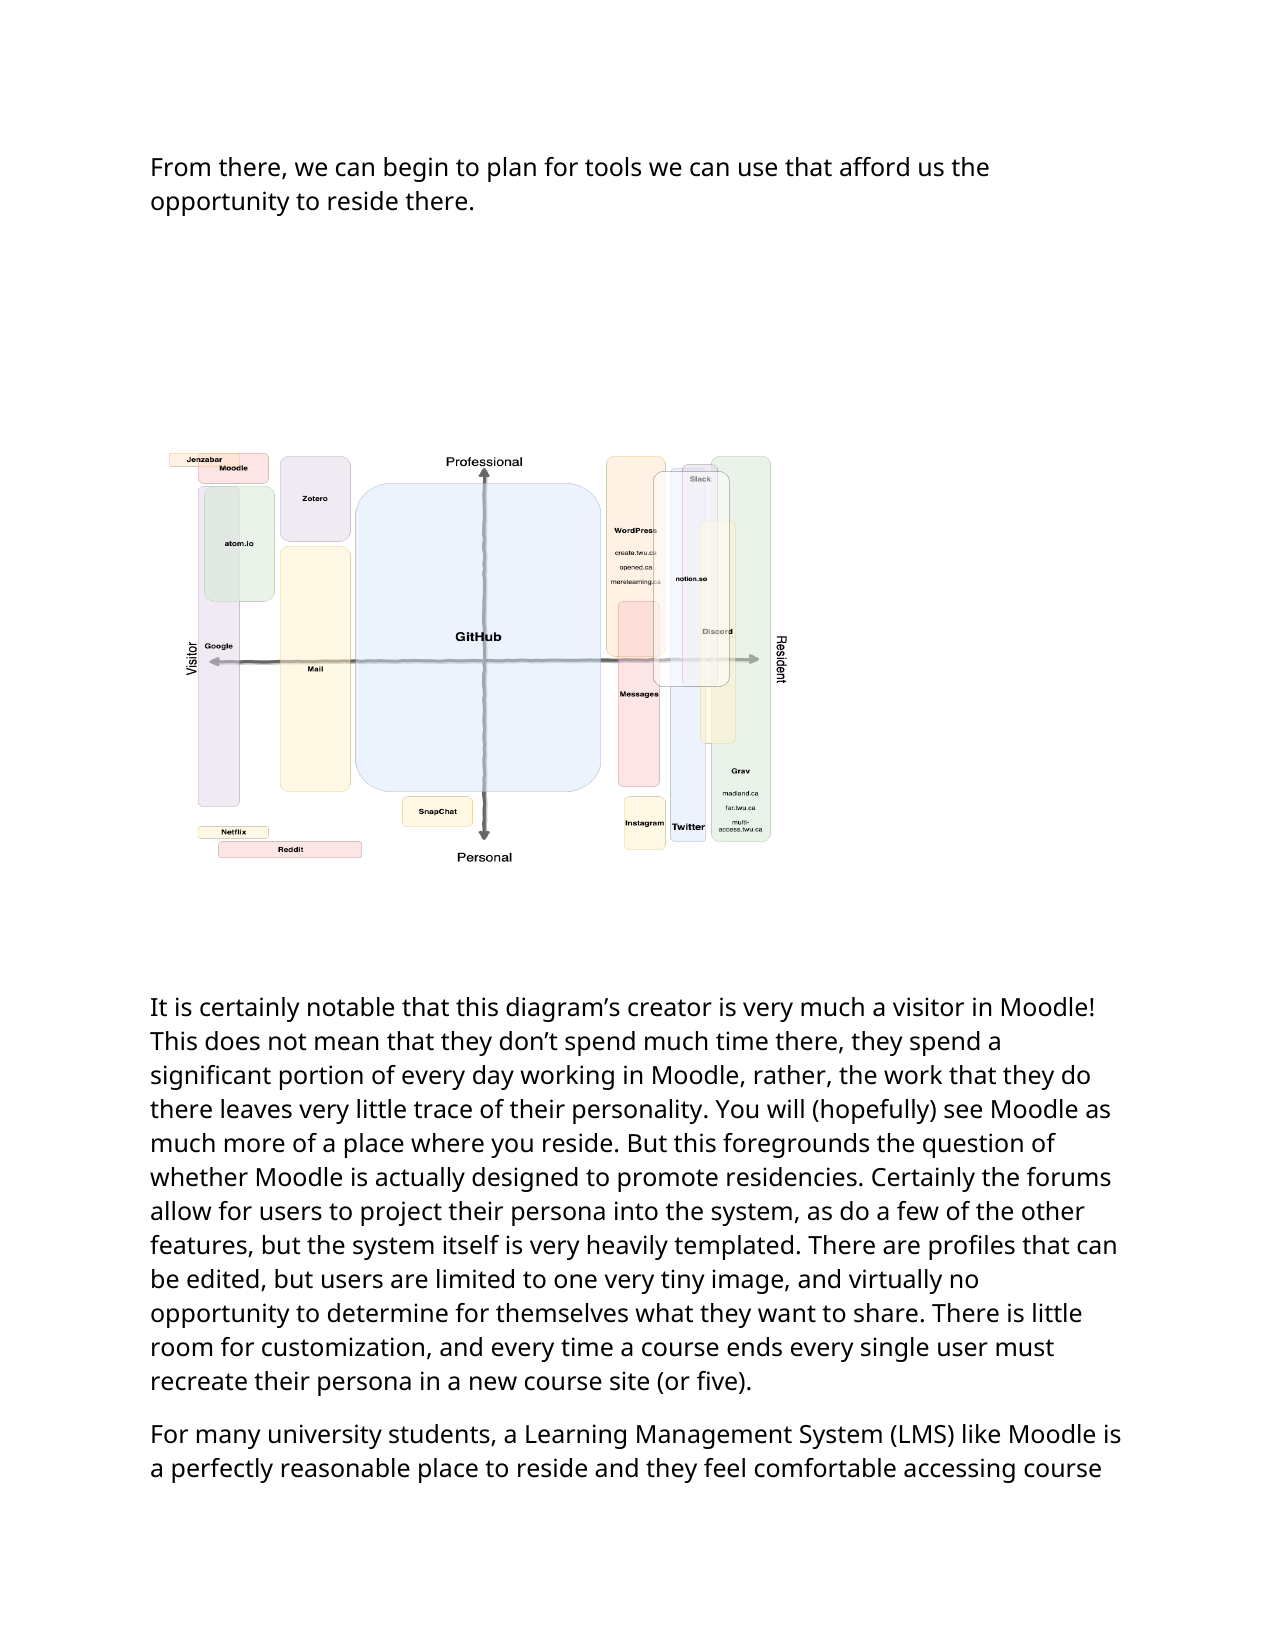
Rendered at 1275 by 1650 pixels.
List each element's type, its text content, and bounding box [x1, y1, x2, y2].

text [150, 150, 1125, 218]
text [150, 1417, 1125, 1485]
text It is certainly notable that this diagram’s creator is very much a visitor in Moodle! This does not mean that they don’t spend much time there, they spend a significant portion of every day working in Moodle, rather, the work that they do there leaves very little trace of their personality. You will (hopefully) see Moodle as much more of a place where you reside. But this foregrounds the question of whether Moodle is actually designed to promote residencies. Certainly the forums allow for users to project their persona into the system, as do a few of the other features, but the system itself is very heavily templated. There are profiles that can be edited, but users are limited to one very tiny image, and virtually no opportunity to determine for themselves what they want to share. There is little room for customization, and every time a course ends every single user must recreate their persona in a new course site (or five). [150, 989, 1125, 1398]
